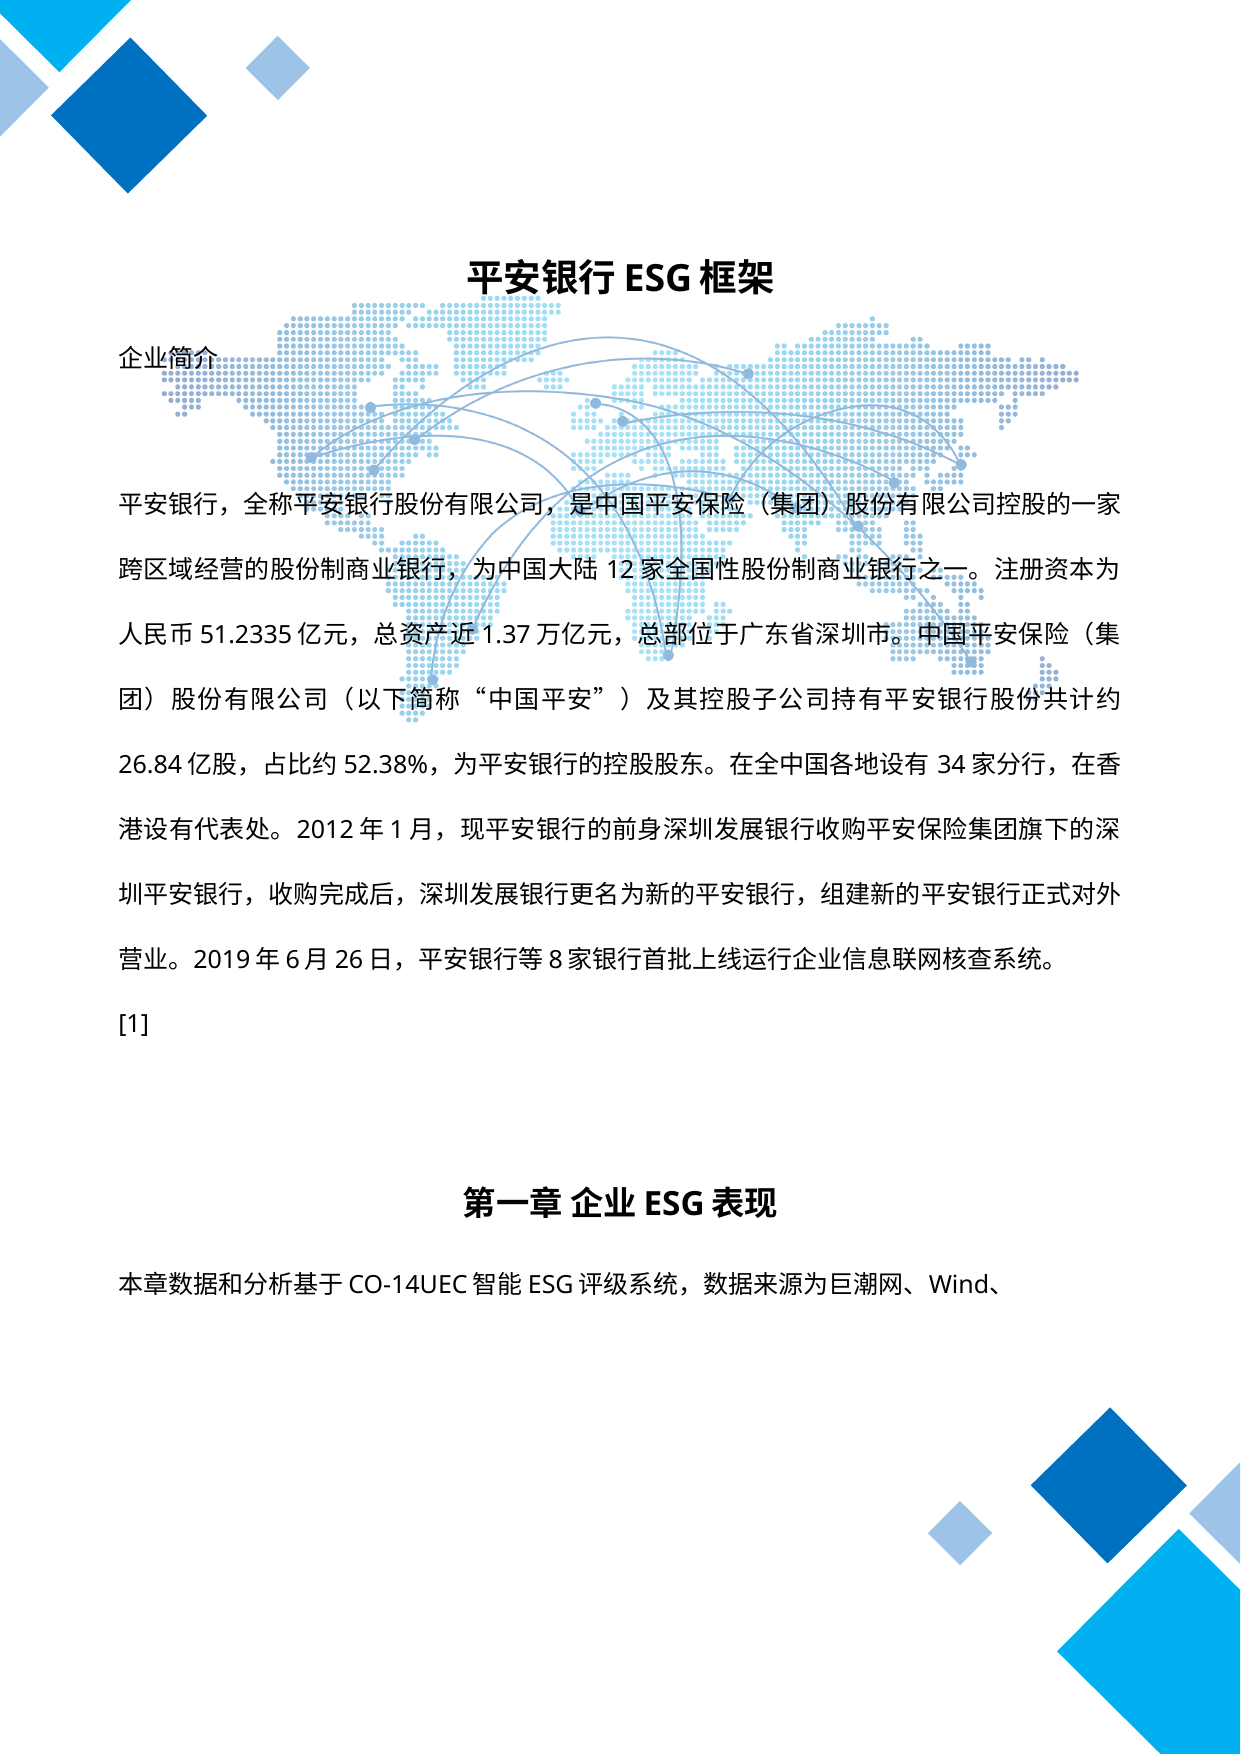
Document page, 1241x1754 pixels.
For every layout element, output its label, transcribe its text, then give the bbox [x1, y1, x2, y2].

text 平安银行ESG框架 [118, 243, 1122, 308]
text 本章数据和分析基于CO-14UEC智能ESG评级系统，数据来源为巨潮网、Wind、 [118, 1250, 1122, 1315]
text 第一章 企业ESG表现 [118, 1169, 1122, 1234]
picture [154, 389, 1088, 405]
text 平安银行，全称平安银行股份有限公司，是中国平安保险（集团）股份有限公司控股的一家跨区域经营的股份制商业银行，为中国大陆12家全国性股份制商业银行之一。注册资本为人民币51.2335亿元，总资产近1.37万亿元，总部位于广东省深圳市。中国平安保险（集团）股份有限公司（以下简称“中国平安”）及其控股子公司持有平安银行股份共计约26.84亿股，占比约52.38%，为平安银行的控股股东。在全中国各地设有34家分行，在香港设有代表处。2012年1月，现平安银行的前身深圳发展银行收购平安保险集团旗下的深圳平安银行，收购完成后，深圳发展银行更名为新的平安银行，组建新的平安银行正式对外营业。2019年6月26日，平安银行等8家银行首批上线运行企业信息联网核查系统。 [1] [118, 405, 1122, 1153]
picture [154, 308, 1088, 324]
text 企业简介 [118, 324, 1122, 389]
